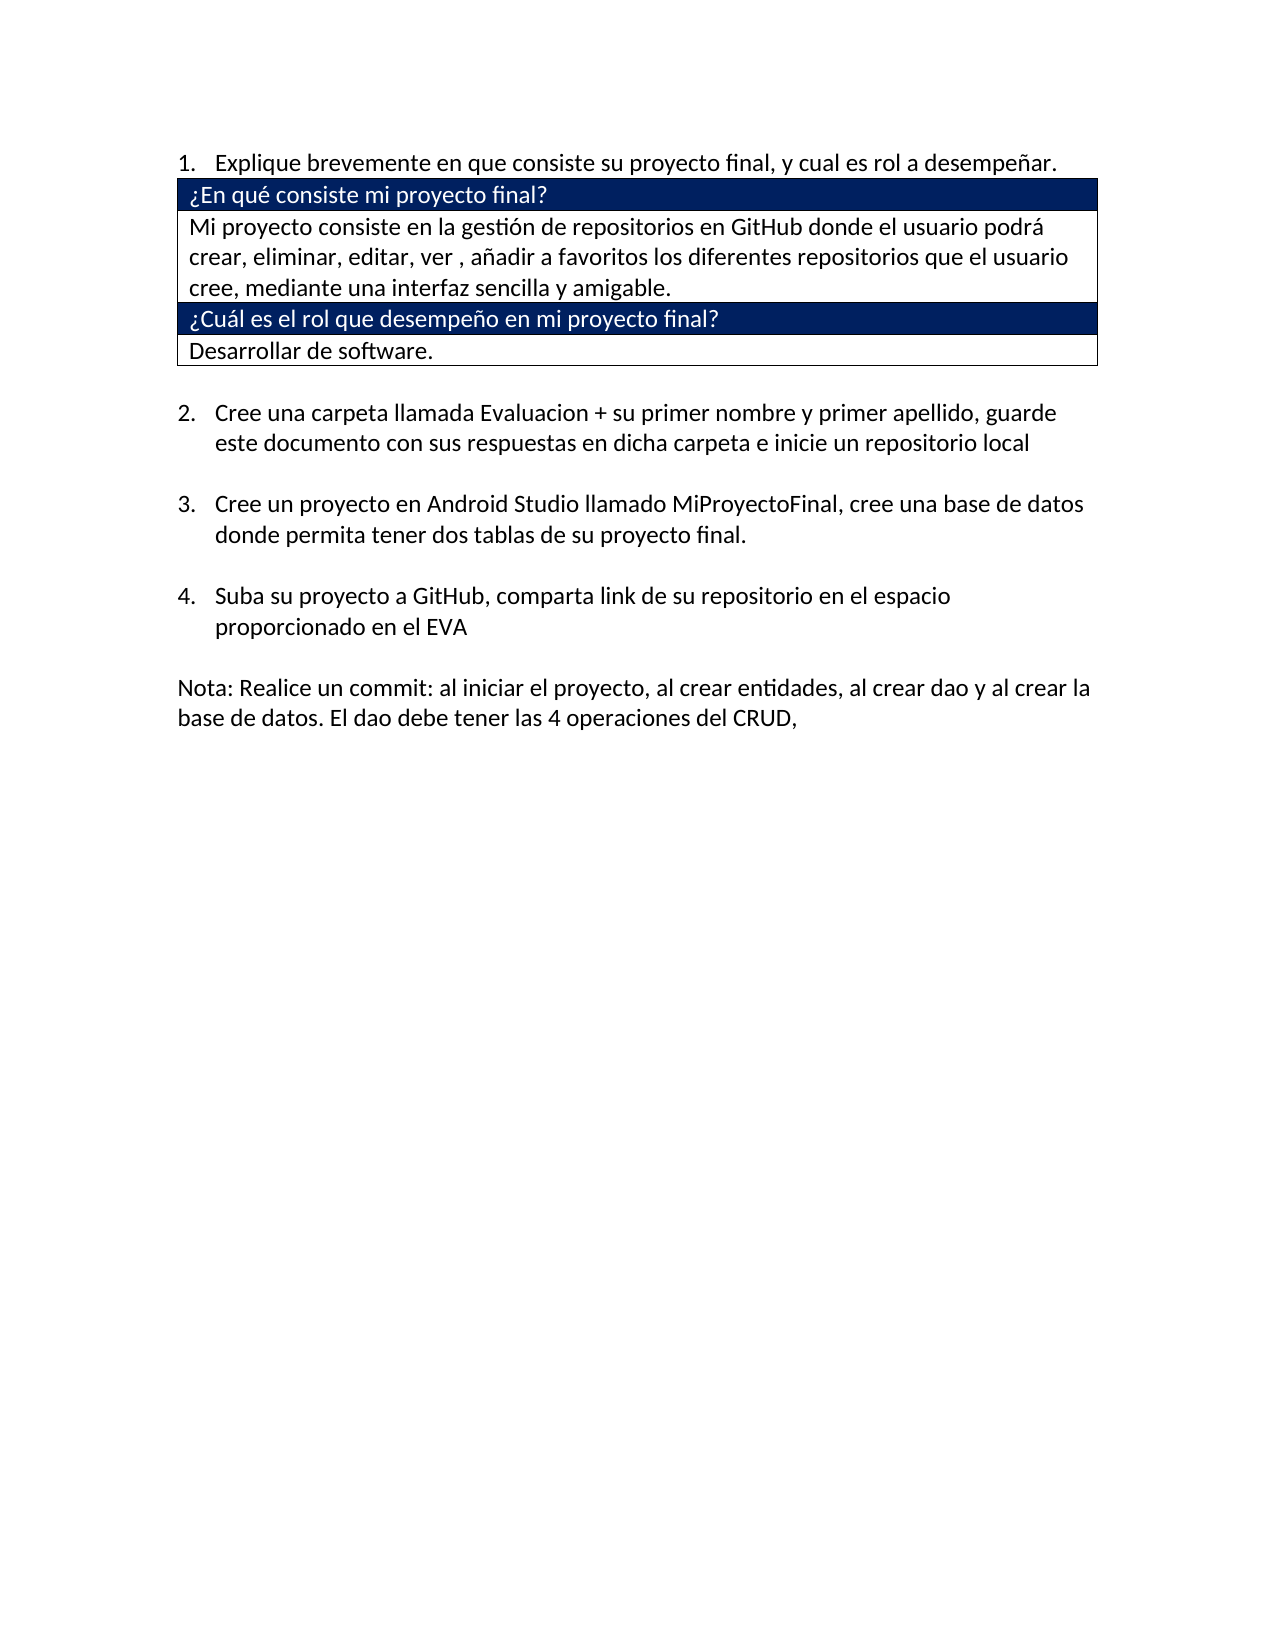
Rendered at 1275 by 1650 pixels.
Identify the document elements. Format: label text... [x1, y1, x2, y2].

text Nota: Realice un commit: al iniciar el proyecto, al crear entidades, al crear dao y al crear la base de datos. El dao debe tener las 4 operaciones del CRUD, [177, 672, 1098, 733]
list Cree un proyecto en Android Studio llamado MiProyectoFinal, cree una base de datos donde permita tener dos tablas de su proyecto final. [177, 488, 1098, 549]
list Cree una carpeta llamada Evaluacion + su primer nombre y primer apellido, guarde este documento con sus respuestas en dicha carpeta e inicie un repositorio local [177, 397, 1098, 458]
table_header ¿En qué consiste mi proyecto final? [178, 179, 1097, 210]
table_cell ¿Cuál es el rol que desempeño en mi proyecto final? [178, 303, 1097, 334]
table_cell Mi proyecto consiste en la gestión de repositorios en GitHub donde el usuario podrá crear, eliminar, editar, ver , añadir a favoritos los diferentes repositorios que el usuario cree, mediante una interfaz sencilla y amigable. [178, 211, 1097, 302]
table_cell Desarrollar de software. [178, 335, 1097, 365]
list Suba su proyecto a GitHub, comparta link de su repositorio en el espacio proporcionado en el EVA [177, 580, 1098, 641]
list Explique brevemente en que consiste su proyecto final, y cual es rol a desempeñar. [177, 148, 1098, 178]
